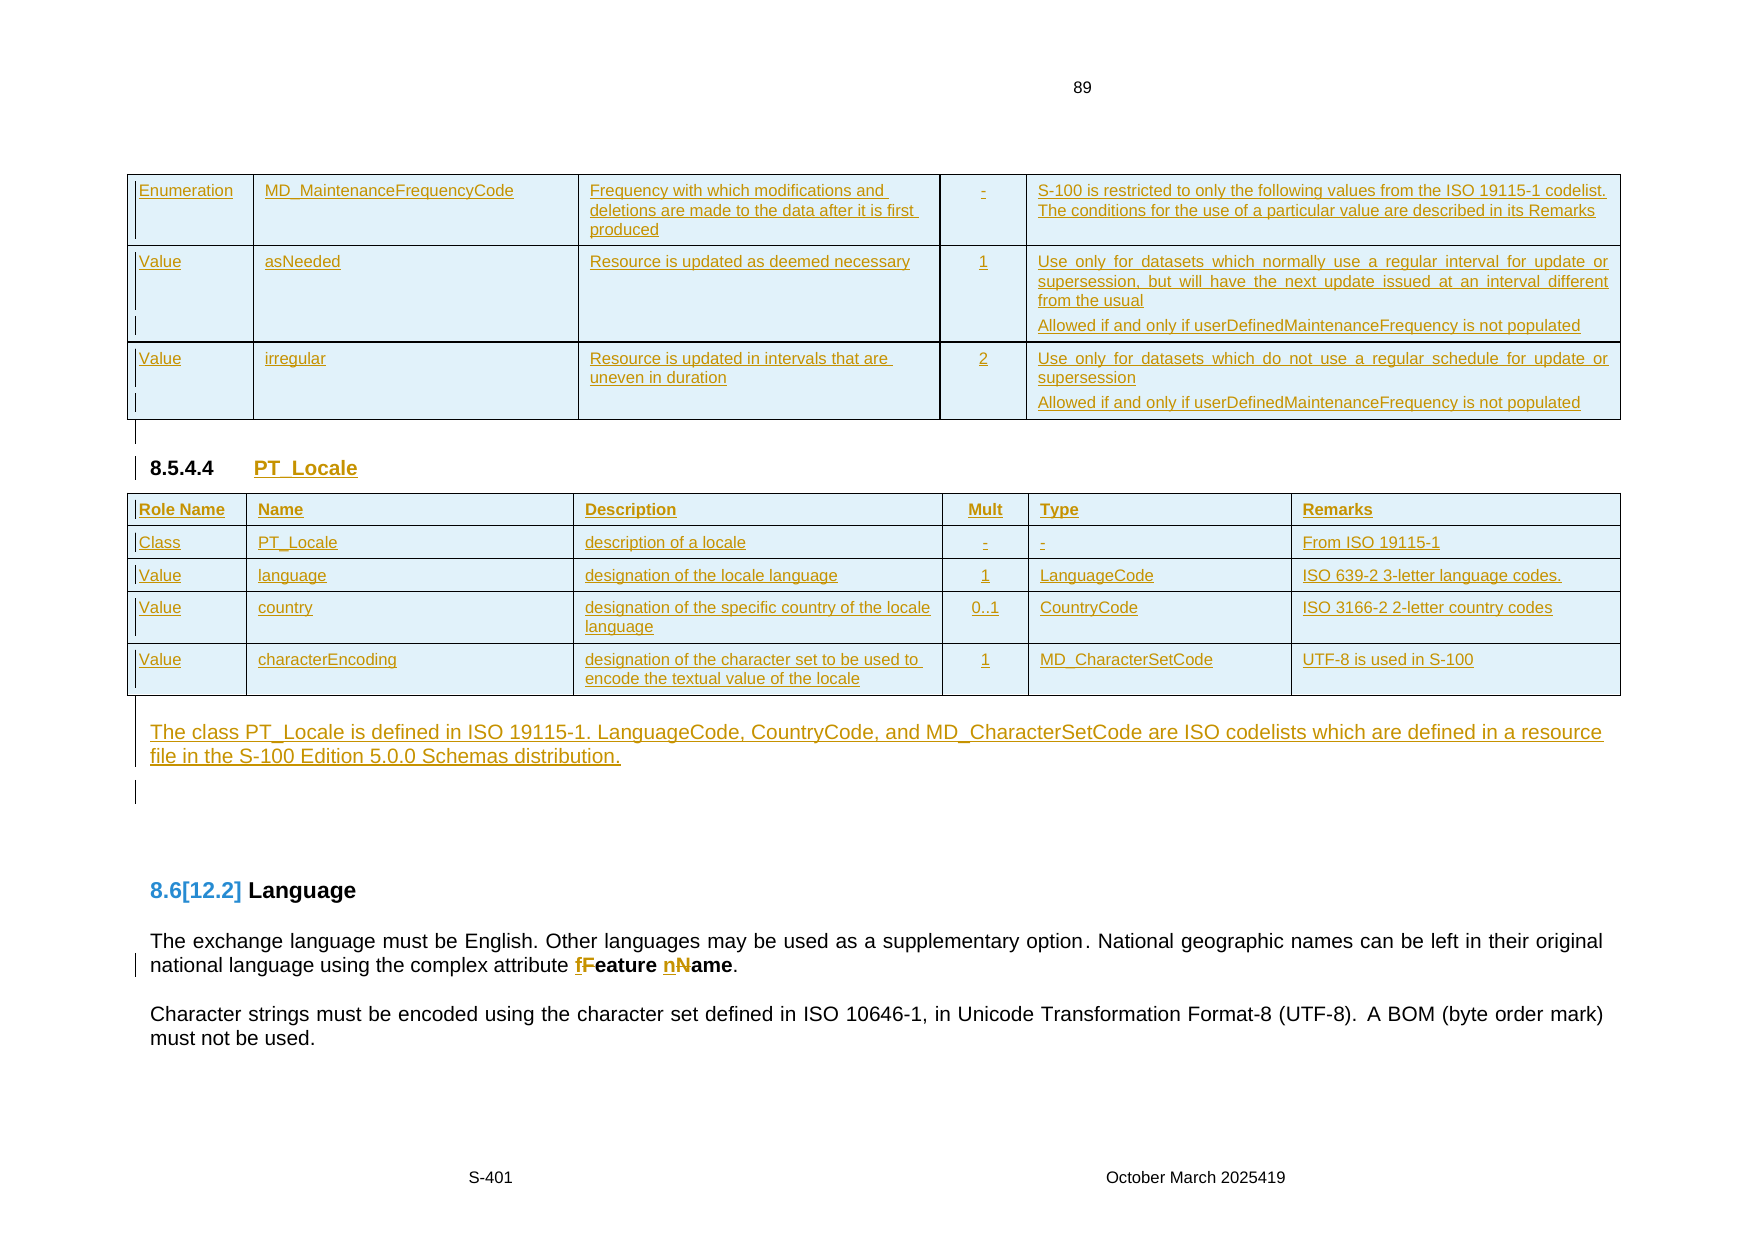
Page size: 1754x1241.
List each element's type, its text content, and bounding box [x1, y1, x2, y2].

text Character strings must be encoded using the character set defined in ISO 10646-1, in Unicode Transformation Format-8 (UTF-8). A BOM (byte order mark) must not be used. [150, 1002, 1604, 1050]
text The exchange language must be English. Other languages may be used as a supplementary option. National geographic names can be left in their original national language using the complex attribute eature ame. [150, 929, 1604, 977]
subtitle Language [150, 878, 1604, 904]
